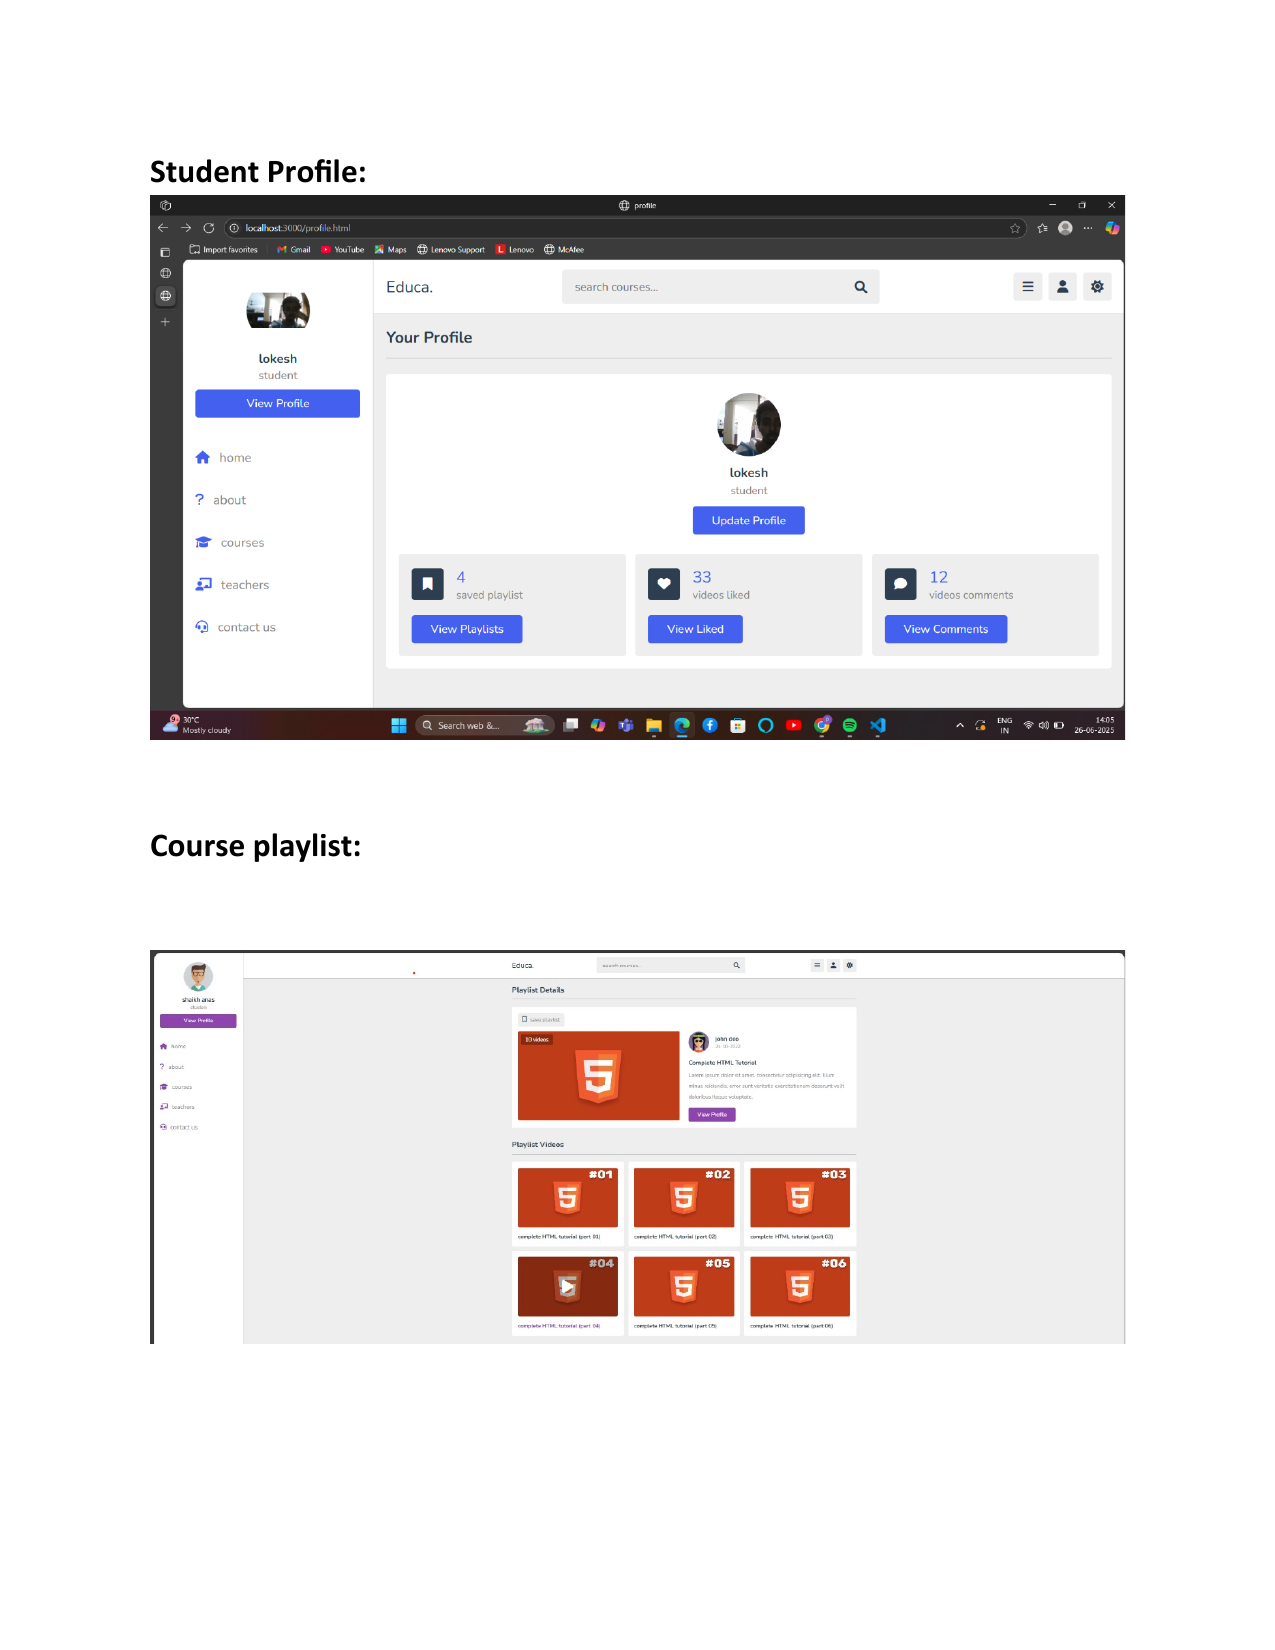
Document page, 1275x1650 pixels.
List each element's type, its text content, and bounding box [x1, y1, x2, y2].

picture [150, 950, 1125, 1344]
picture [150, 195, 1125, 740]
text Course playlist: [150, 824, 1127, 865]
